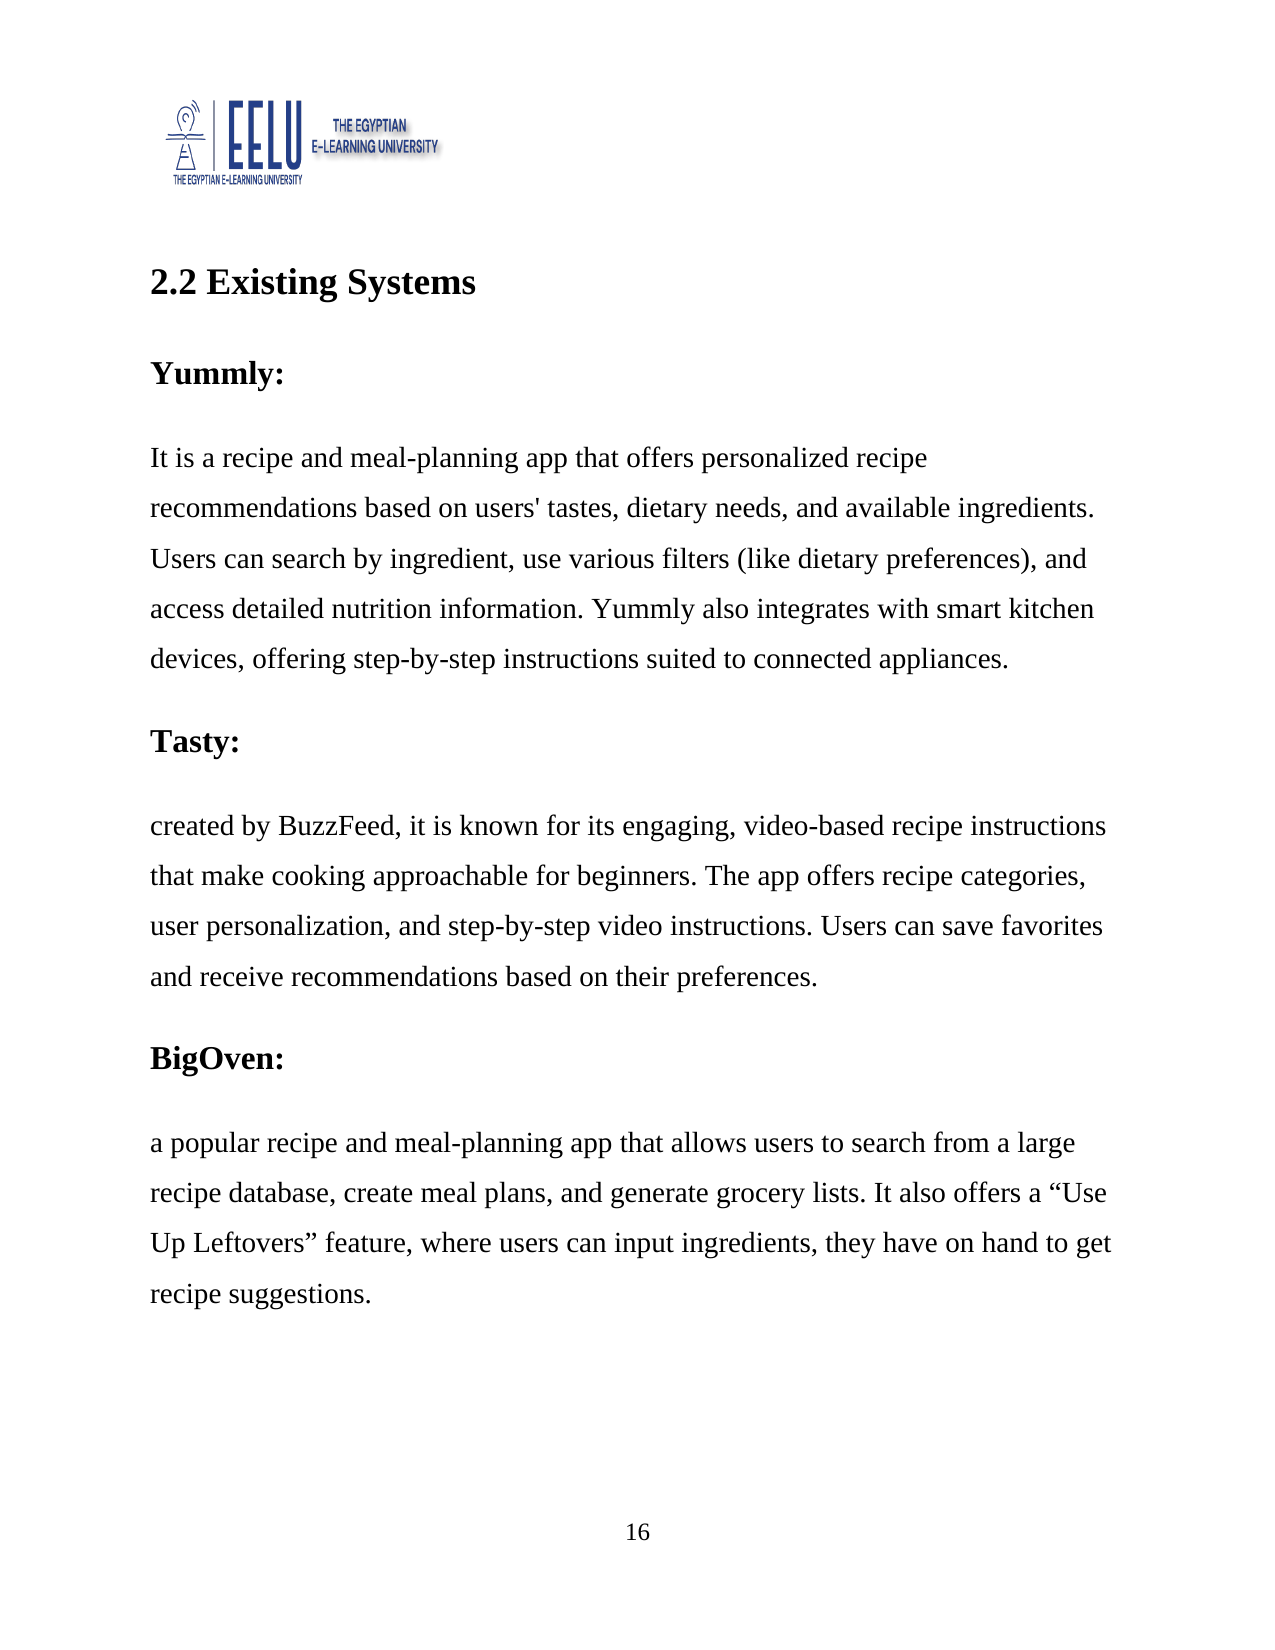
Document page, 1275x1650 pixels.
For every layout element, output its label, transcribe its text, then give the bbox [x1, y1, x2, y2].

text created by BuzzFeed, it is known for its engaging, video-based recipe instructions that make cooking approachable for beginners. The app offers recipe categories, user personalization, and step-by-step video instructions. Users can save favorites and receive recommendations based on their preferences. [150, 808, 1125, 992]
text a popular recipe and meal-planning app that allows users to search from a large recipe database, create meal plans, and generate grocery lists. It also offers a “Use Up Leftovers” feature, where users can input ingredients, they have on hand to get recipe suggestions. [150, 1125, 1125, 1309]
text Yummly: [150, 354, 1125, 392]
text Tasty: [150, 721, 1125, 759]
text BigOven: [150, 1038, 1125, 1076]
picture [150, 75, 444, 188]
text 2.2 Existing Systems [150, 260, 1125, 303]
text It is a recipe and meal-planning app that offers personalized recipe recommendations based on users' tastes, dietary needs, and available ingredients. Users can search by ingredient, use various filters (like dietary preferences), and access detailed nutrition information. Yummly also integrates with smart kitchen devices, offering step-by-step instructions suited to connected appliances. [150, 440, 1125, 675]
